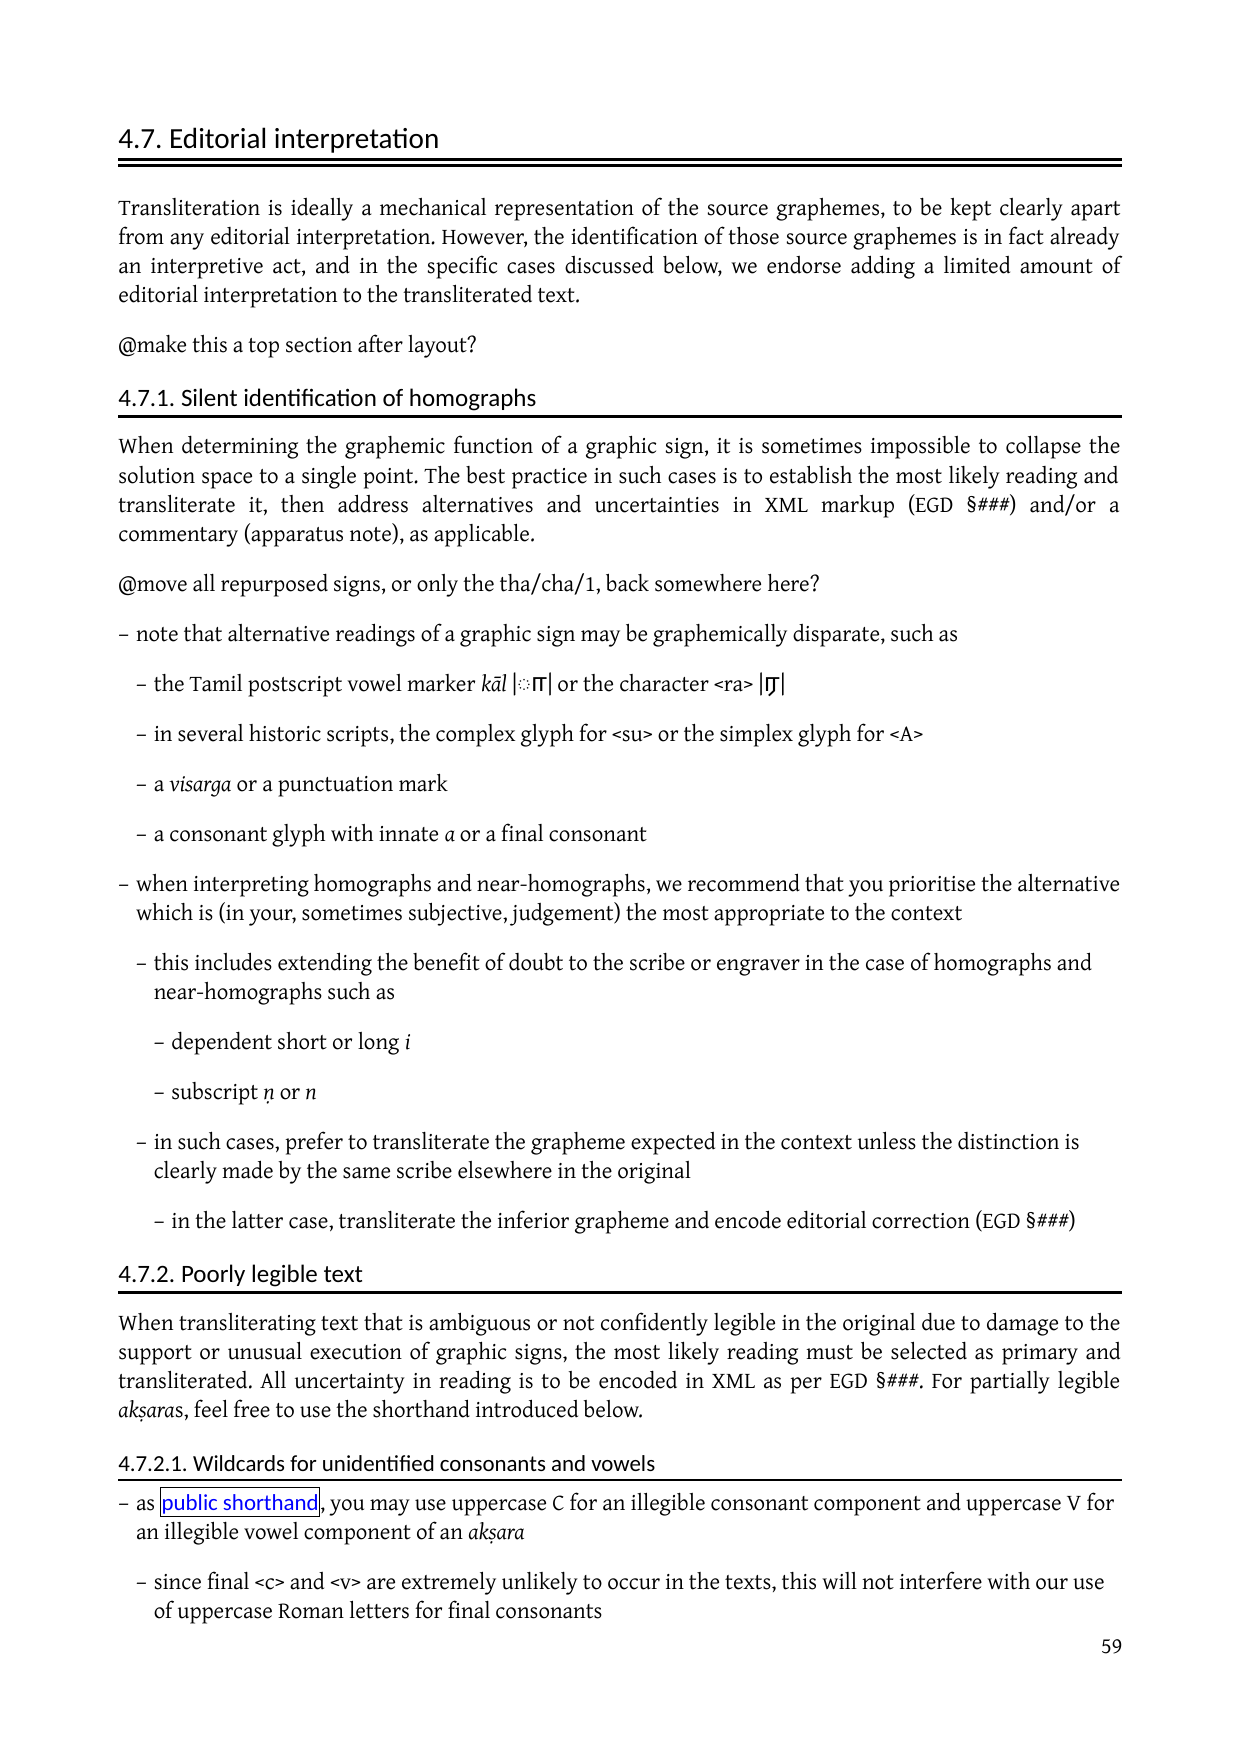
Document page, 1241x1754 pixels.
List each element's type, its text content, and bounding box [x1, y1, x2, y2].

list a consonant glyph with innate a or a final consonant [136, 818, 1122, 847]
subtitle Editorial interpretation [118, 118, 1122, 158]
text @make this a top section after layout? [118, 329, 1122, 359]
list this includes extending the benefit of doubt to the scribe or engraver in the case of homographs and near-homographs such as [136, 947, 1122, 1006]
list as public shorthand, you may use uppercase C for an illegible consonant component and uppercase V for an illegible vowel component of an akṣara [118, 1487, 1122, 1545]
list note that alternative readings of a graphic sign may be graphemically disparate, such as [118, 618, 1122, 647]
list dependent short or long i [153, 1026, 1122, 1056]
list in several historic scripts, the complex glyph for <su> or the simplex glyph for <A> [136, 718, 1122, 747]
list subscript ṇ or n [153, 1076, 1122, 1106]
list since final <c> and <v> are extremely unlikely to occur in the texts, this will not interfere with our use of uppercase Roman letters for final consonants [136, 1566, 1122, 1624]
text @move all repurposed signs, or only the tha/cha/1, back somewhere here? [118, 568, 1122, 597]
list in the latter case, transliterate the inferior grapheme and encode editorial correction (EGD §###) [153, 1206, 1122, 1235]
list a visarga or a punctuation mark [136, 768, 1122, 797]
subtitle Silent identification of homographs [118, 379, 1122, 415]
list the Tamil postscript vowel marker kāl |ா| or the character <ra> |ர| [136, 668, 1122, 697]
text Transliteration is ideally a mechanical representation of the source graphemes, to be kept clearly apart from any editorial interpretation. However, the identification of those source graphemes is in fact already an interpretive act, and in the specific cases discussed below, we endorse adding a limited amount of editorial interpretation to the transliterated text. [118, 192, 1122, 309]
subtitle Wildcards for unidentified consonants and vowels [118, 1448, 1122, 1479]
text When determining the graphemic function of a graphic sign, it is sometimes impossible to collapse the solution space to a single point. The best practice in such cases is to establish the most likely reading and transliterate it, then address alternatives and uncertainties in XML markup (EGD §###) and/or a commentary (apparatus note), as applicable. [118, 431, 1122, 547]
text When transliterating text that is ambiguous or not confidently legible in the original due to damage to the support or unusual execution of graphic signs, the most likely reading must be selected as primary and transliterated. All uncertainty in reading is to be encoded in XML as per EGD §###. For partially legible akṣaras, feel free to use the shorthand introduced below. [118, 1307, 1122, 1423]
subtitle Poorly legible text [118, 1256, 1122, 1291]
list when interpreting homographs and near-homographs, we recommend that you prioritise the alternative which is (in your, sometimes subjective, judgement) the most appropriate to the context [118, 868, 1122, 926]
list in such cases, prefer to transliterate the grapheme expected in the context unless the distinction is clearly made by the same scribe elsewhere in the original [136, 1126, 1122, 1185]
